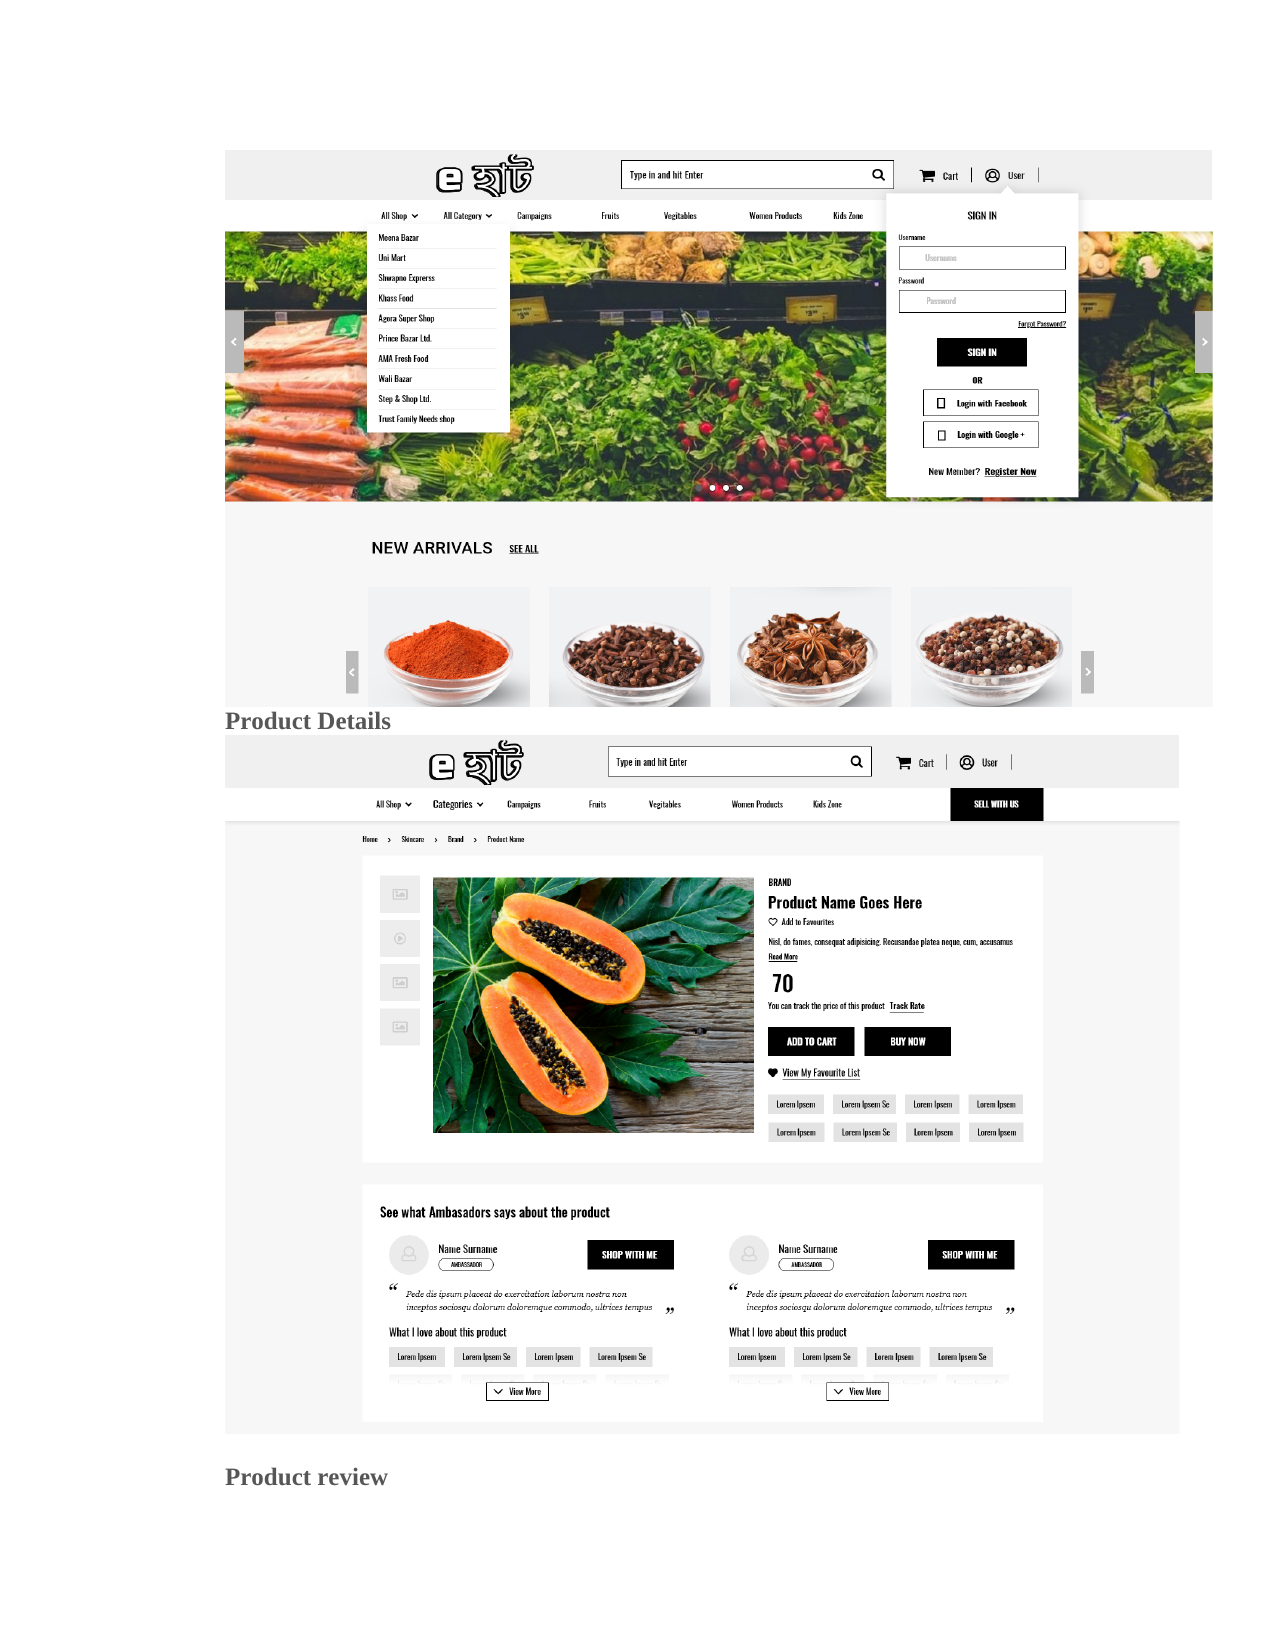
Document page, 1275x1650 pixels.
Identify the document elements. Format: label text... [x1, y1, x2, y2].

text Product Details [225, 707, 1125, 735]
picture [225, 735, 1180, 1434]
picture [225, 150, 1213, 707]
text Product review [225, 1462, 1125, 1491]
